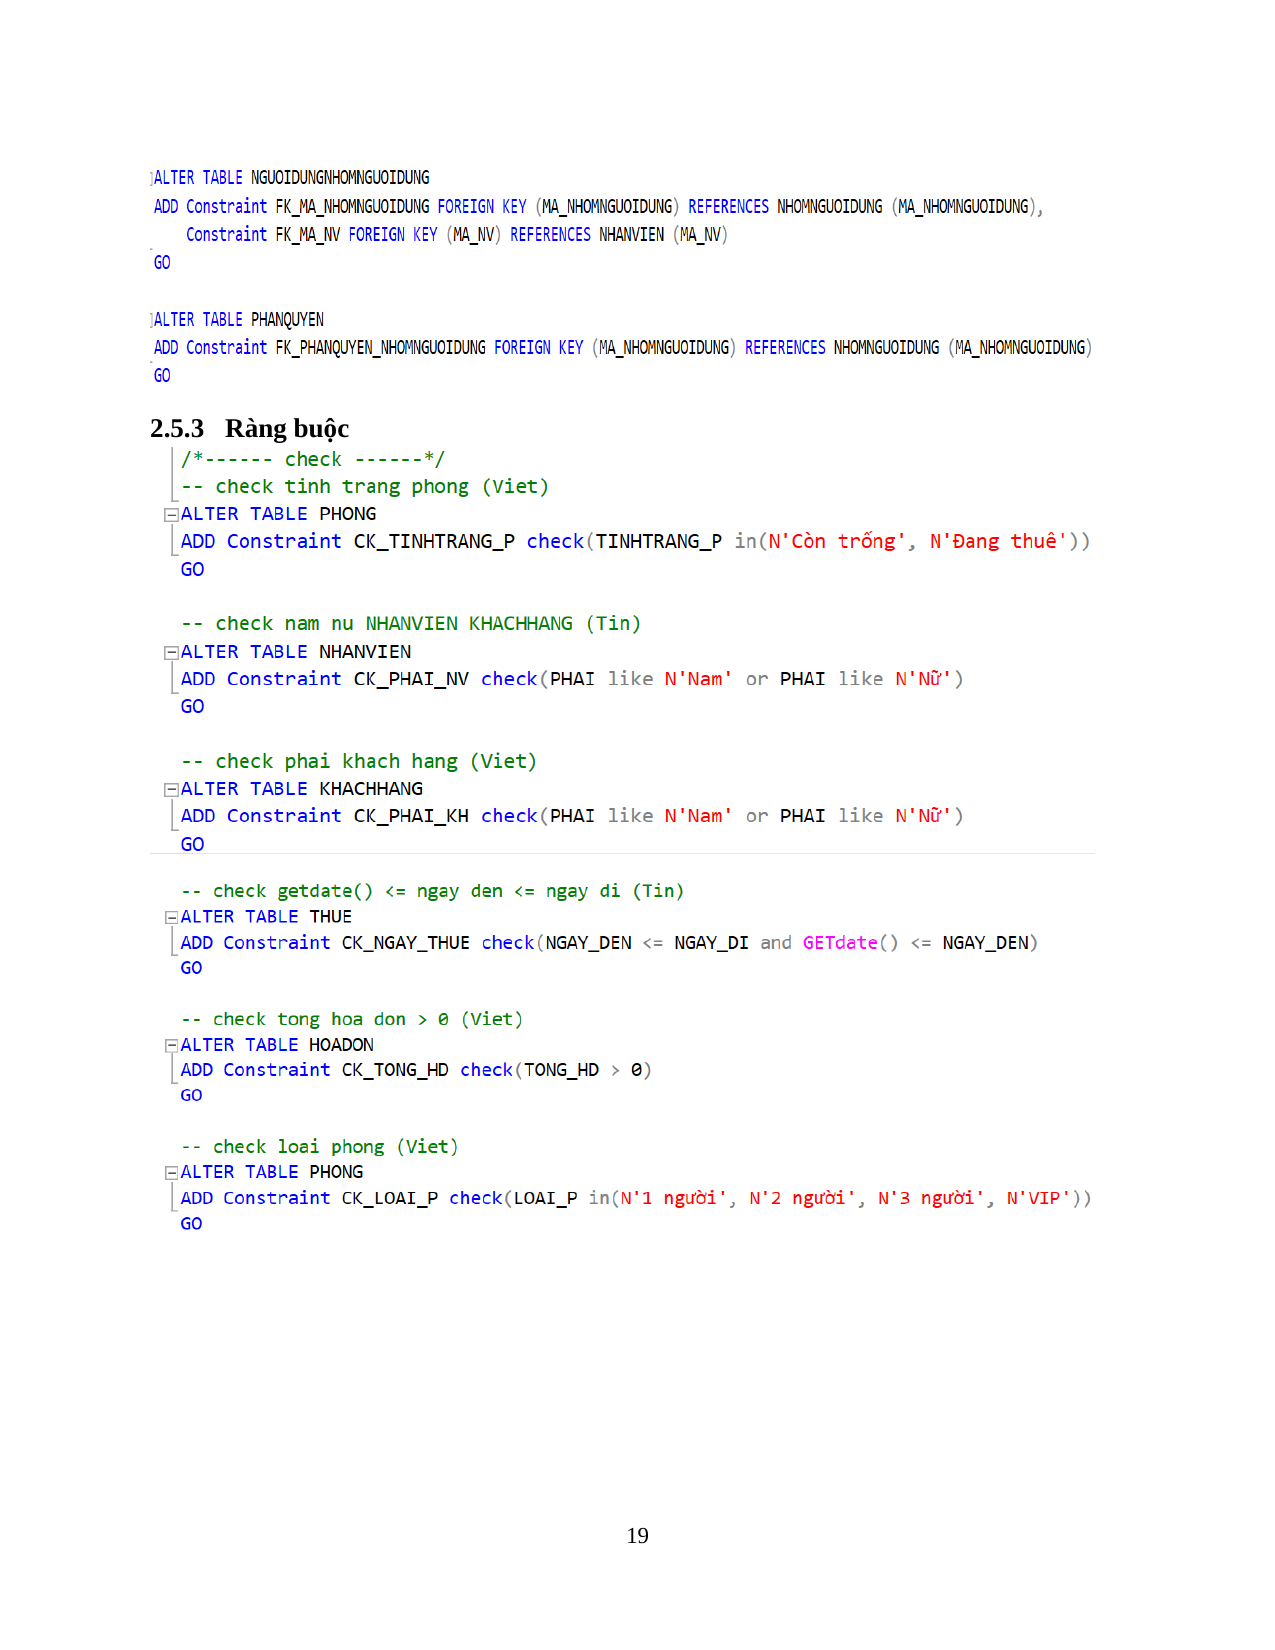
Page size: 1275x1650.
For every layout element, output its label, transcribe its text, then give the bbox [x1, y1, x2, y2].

picture [150, 857, 1095, 1230]
subtitle Ràng buộc [150, 412, 1125, 443]
picture [150, 447, 1095, 854]
picture [150, 150, 1095, 408]
